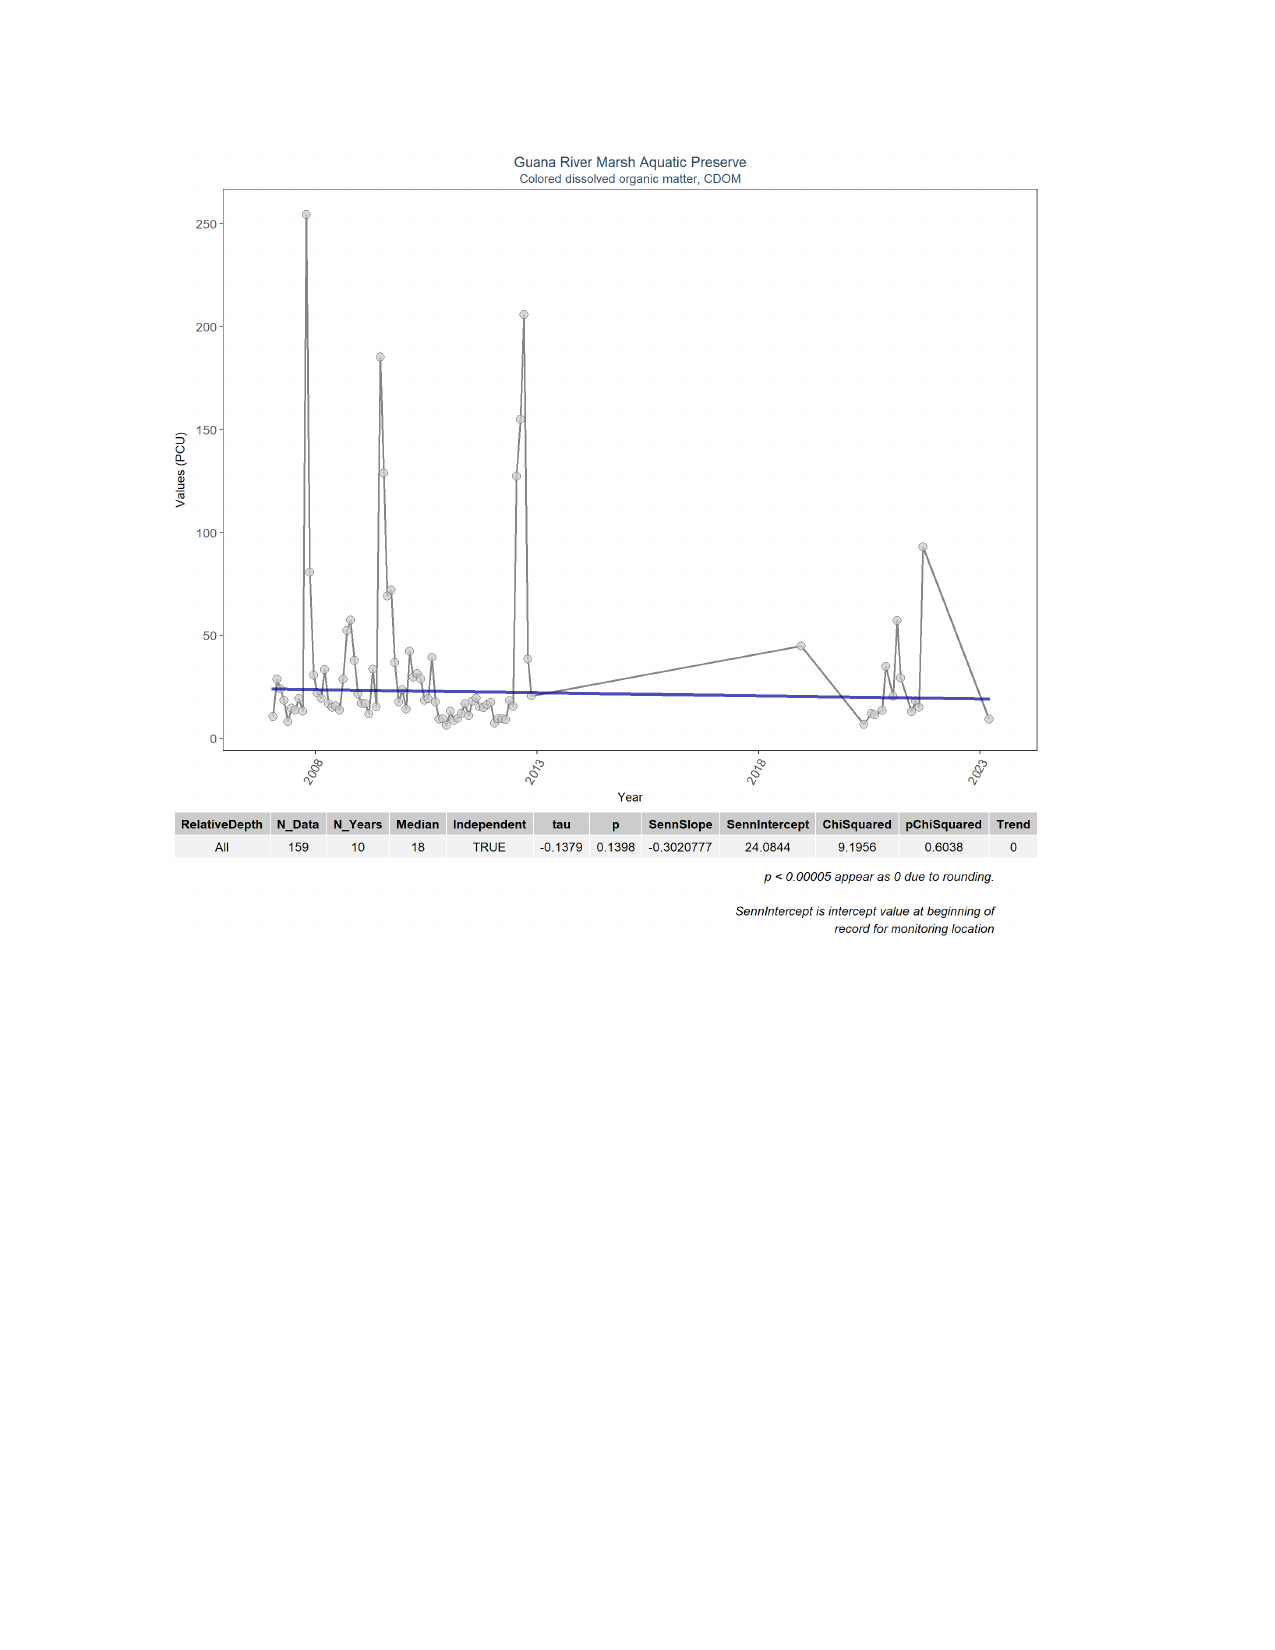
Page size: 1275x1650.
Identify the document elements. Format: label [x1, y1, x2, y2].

picture [168, 150, 1044, 938]
